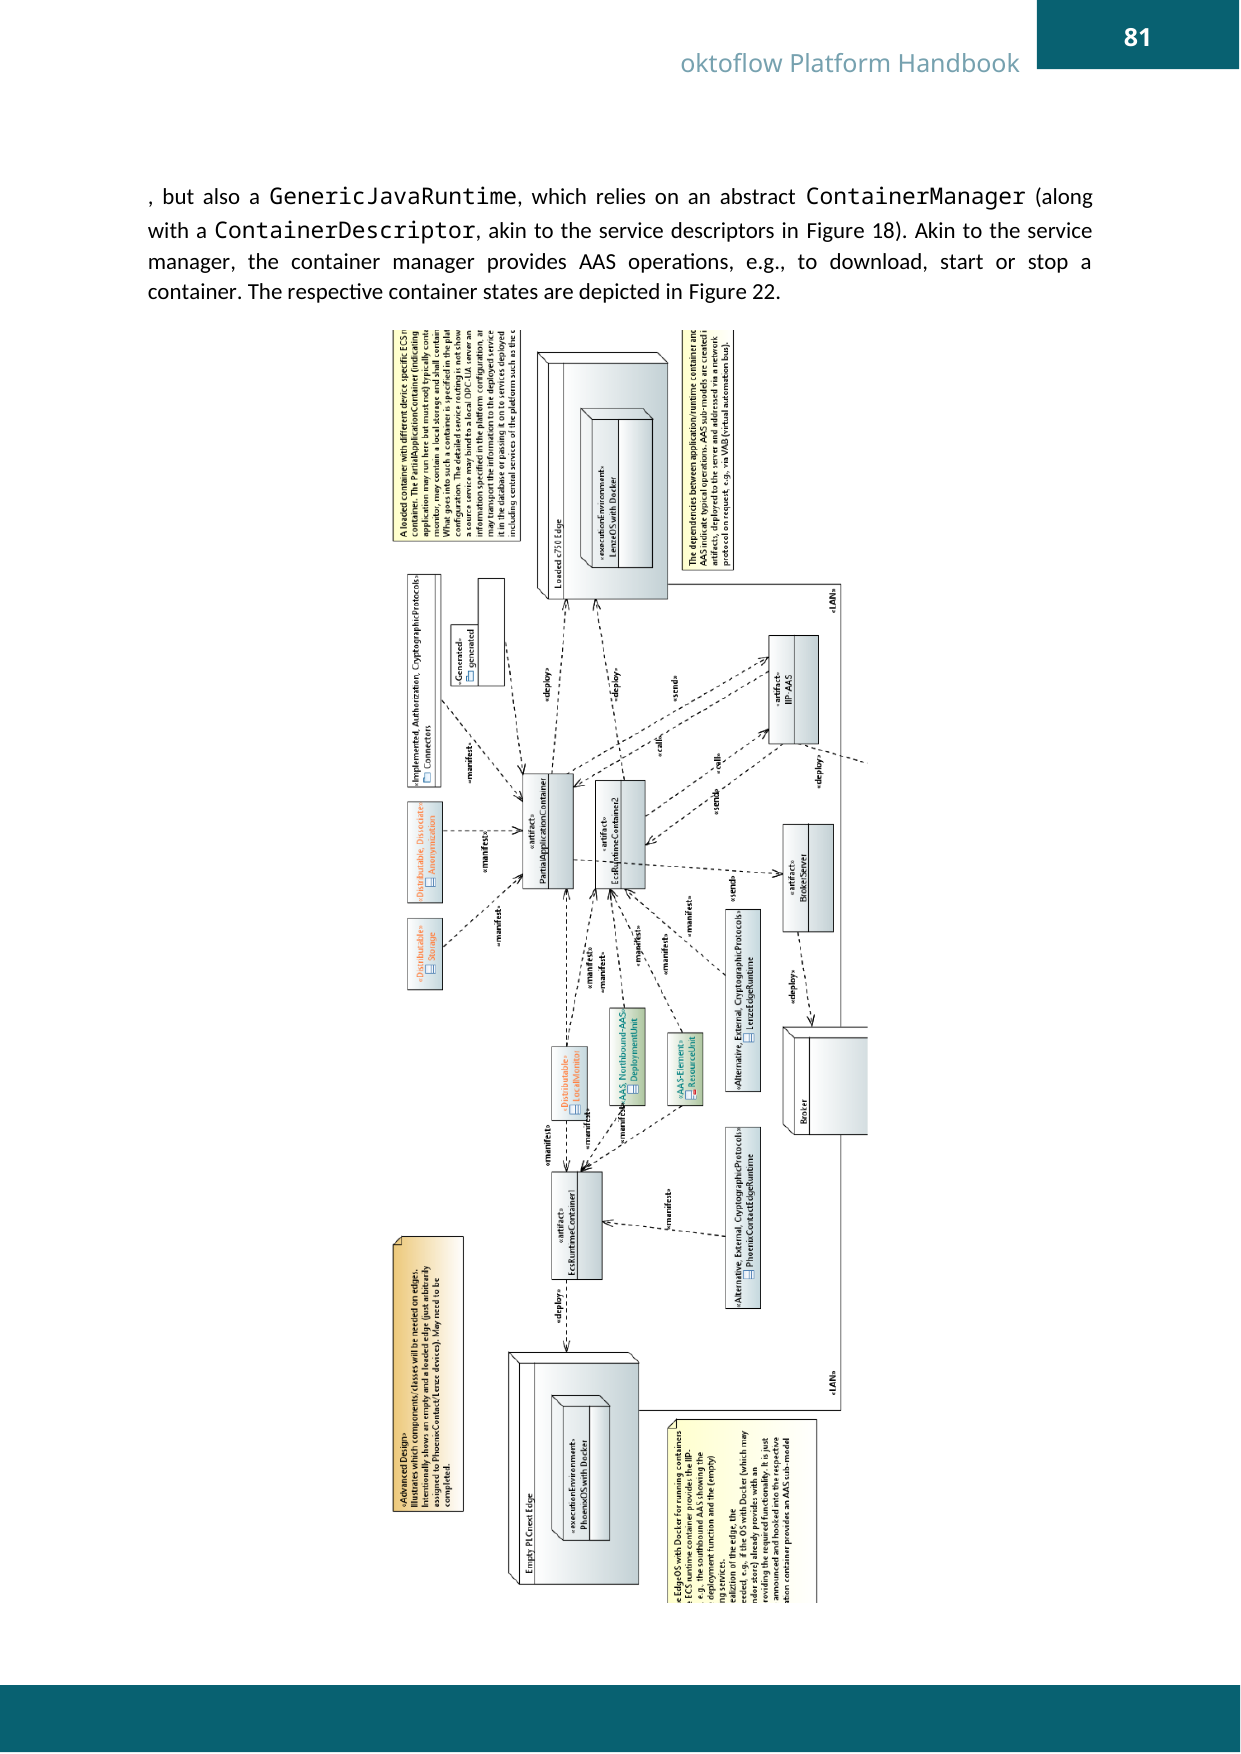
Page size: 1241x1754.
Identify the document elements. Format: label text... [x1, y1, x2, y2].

picture [378, 330, 868, 1603]
text Figure 21, but also a GenericJavaRuntime, which relies on an abstract ContainerManager (along with a ContainerDescriptor, akin to the service descriptors in Figure 18). Akin to the service manager, the container manager provides AAS operations, e.g., to download, start or stop a container. The respective container states are depicted in Figure 22. [148, 180, 1093, 305]
